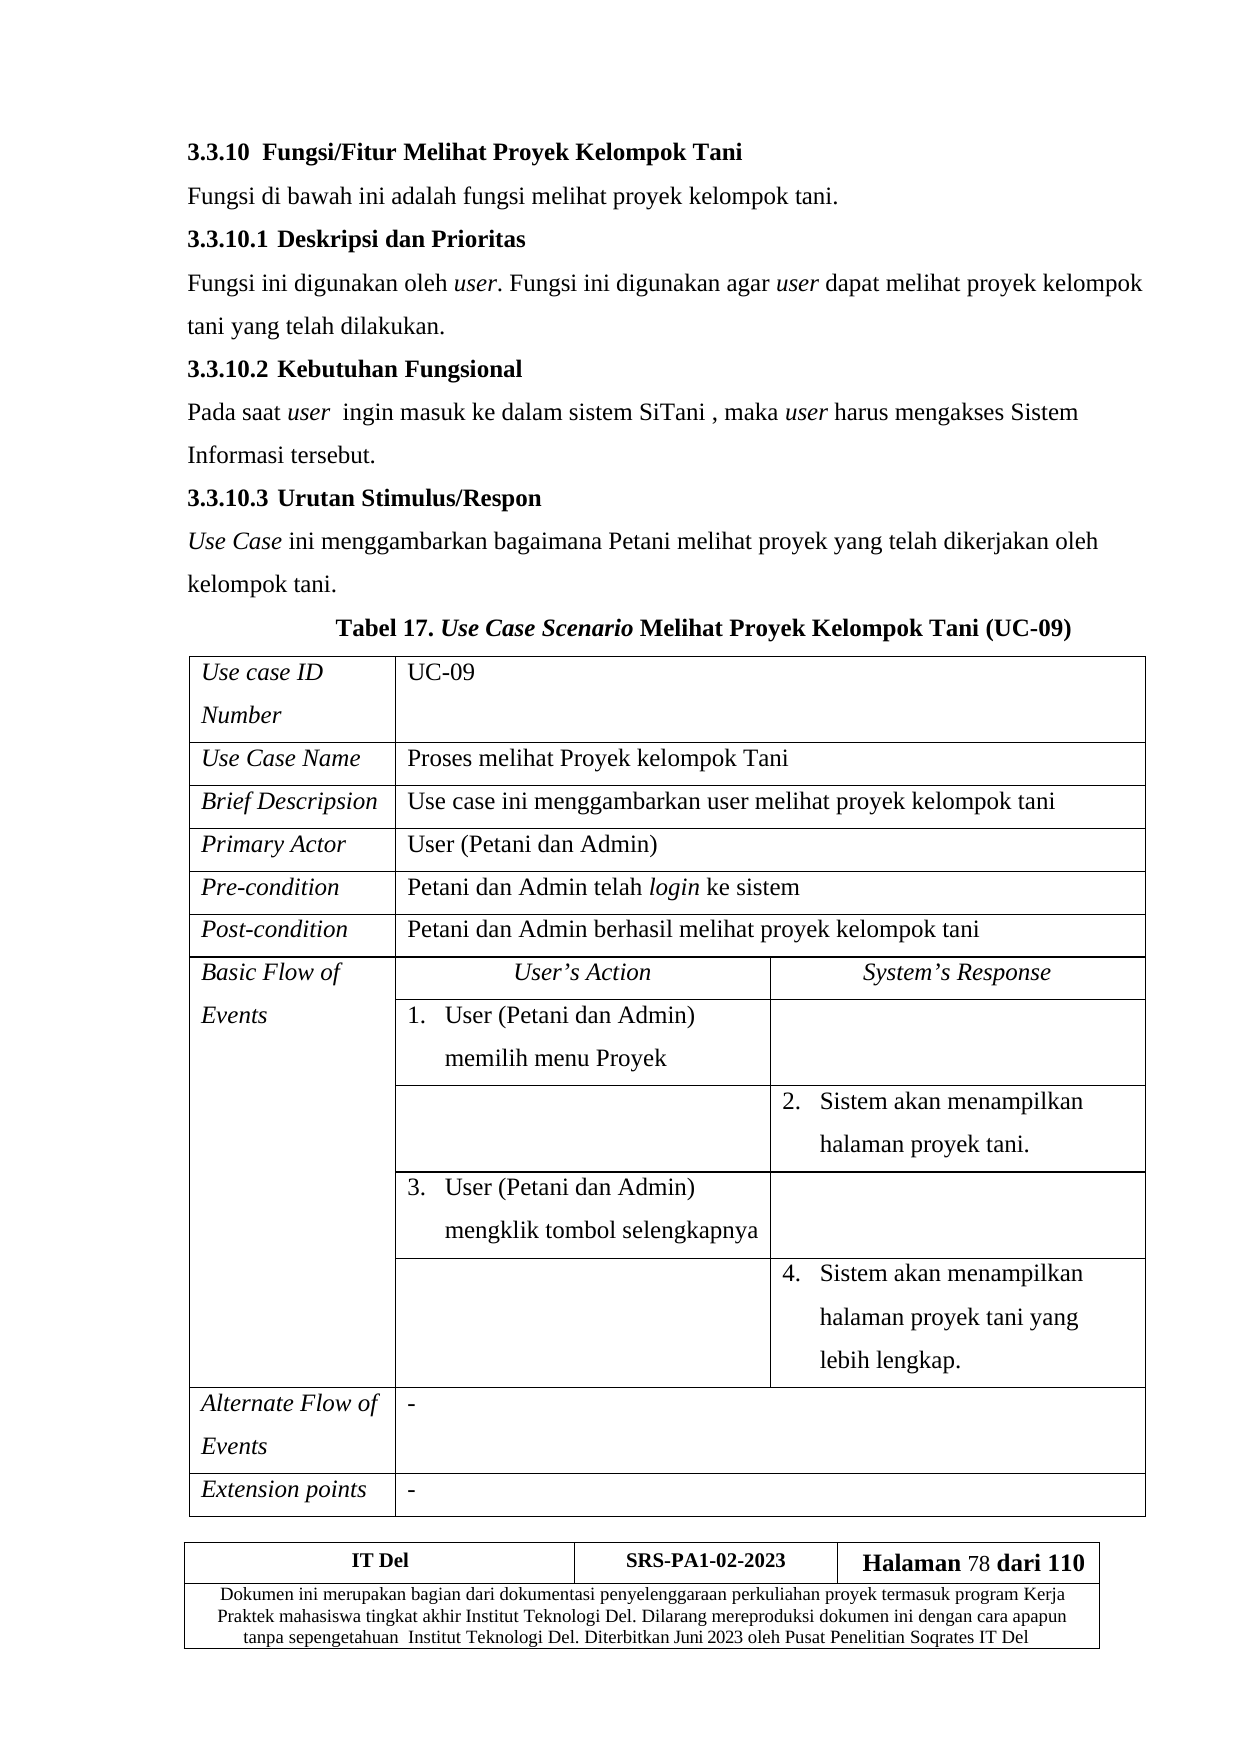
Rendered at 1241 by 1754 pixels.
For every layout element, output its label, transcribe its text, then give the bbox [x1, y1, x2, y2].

subtitle Urutan Stimulus/Respon [187, 483, 1161, 512]
subtitle Deskripsi dan Prioritas [187, 224, 1161, 253]
table_cell User (Petani dan Admin) [396, 829, 1145, 871]
text Use Case ini menggambarkan bagaimana Petani melihat proyek yang telah dikerjakan oleh kelompok tani. [187, 526, 1161, 598]
subtitle Fungsi ini digunakan oleh user. Fungsi ini digunakan agar user dapat melihat proyek kelompok tani yang telah dilakukan. [187, 268, 1161, 339]
table_cell User (Petani dan Admin) mengklik tombol selengkapnya [396, 1173, 770, 1257]
table_cell [396, 1259, 770, 1387]
text Fungsi di bawah ini adalah fungsi melihat proyek kelompok tani. [187, 181, 1161, 210]
table_cell Sistem akan menampilkan halaman proyek tani. [771, 1086, 1145, 1171]
table_cell User’s Action [396, 958, 770, 999]
table_cell Primary Actor [190, 829, 395, 871]
table_cell Post-condition [190, 915, 395, 956]
table_cell Alternate Flow of Events [190, 1388, 395, 1473]
table_cell Brief Descripsion [190, 786, 395, 828]
table_cell Pre-condition [190, 872, 395, 913]
table_cell - [396, 1388, 1145, 1473]
table_cell Petani dan Admin berhasil melihat proyek kelompok tani [396, 915, 1145, 956]
table_cell [771, 1173, 1145, 1257]
subtitle Kebutuhan Fungsional [187, 354, 1161, 383]
table_header Use case ID Number [190, 657, 395, 742]
text Tabel 17. Use Case Scenario Melihat Proyek Kelompok Tani (UC-09) [171, 613, 1161, 641]
table_cell Basic Flow of Events [190, 958, 395, 1387]
table_cell Extension points [190, 1474, 395, 1516]
table_cell System’s Response [771, 958, 1145, 999]
table_cell Use case ini menggambarkan user melihat proyek kelompok tani [396, 786, 1145, 828]
table_cell [771, 1000, 1145, 1085]
table_cell [396, 1086, 770, 1171]
table_cell - [396, 1474, 1145, 1516]
table_cell Proses melihat Proyek kelompok Tani [396, 743, 1145, 785]
table_cell User (Petani dan Admin) memilih menu Proyek [396, 1000, 770, 1085]
subtitle Pada saat user ingin masuk ke dalam sistem SiTani , maka user harus mengakses Sistem Informasi tersebut. [187, 397, 1161, 469]
table_header UC-09 [396, 657, 1145, 742]
table_cell Use Case Name [190, 743, 395, 785]
subtitle Fungsi/Fitur Melihat Proyek Kelompok Tani [187, 137, 1161, 166]
table_cell Petani dan Admin telah login ke sistem [396, 872, 1145, 913]
table_cell Sistem akan menampilkan halaman proyek tani yang lebih lengkap. [771, 1259, 1145, 1387]
